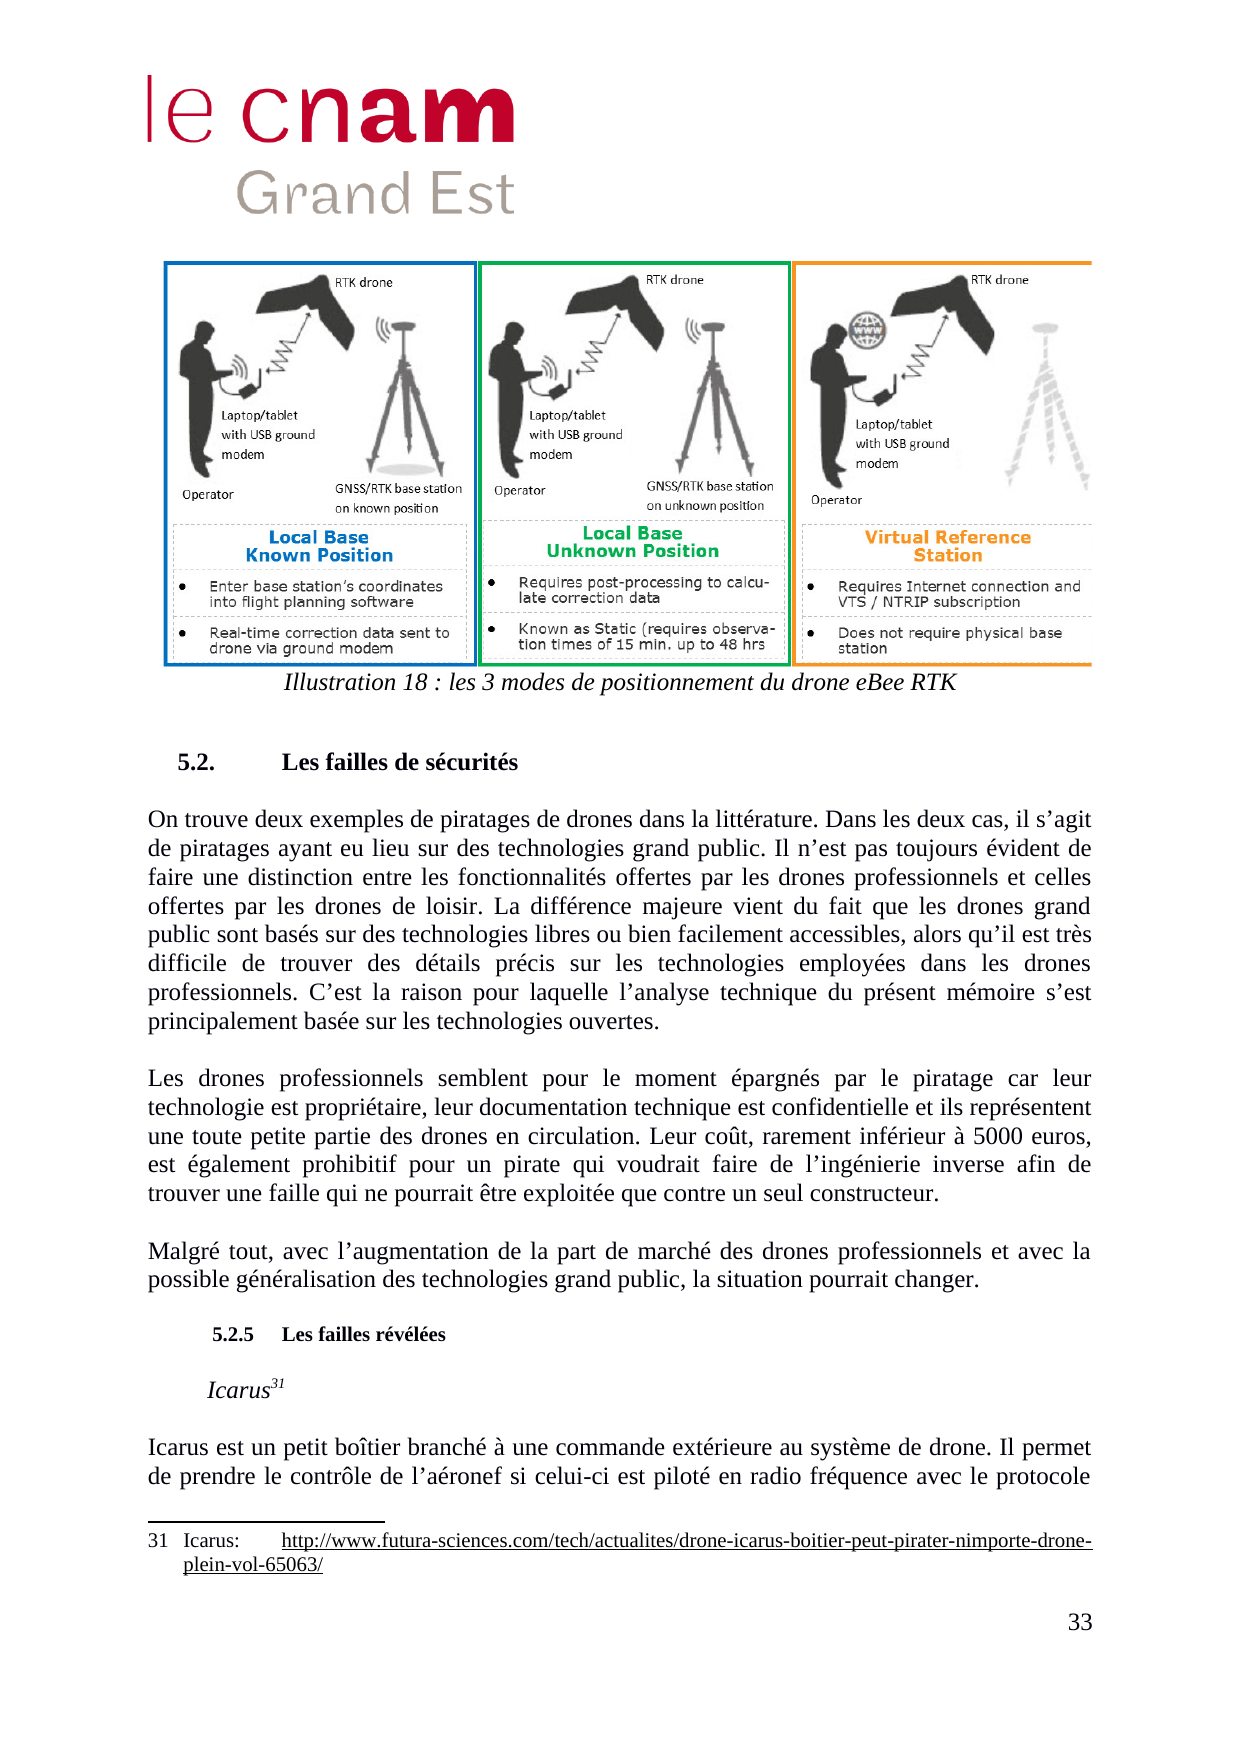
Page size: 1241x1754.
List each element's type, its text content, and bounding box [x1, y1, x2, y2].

text On trouve deux exemples de piratages de drones dans la littérature. Dans les deux cas, il s’agit de piratages ayant eu lieu sur des technologies grand public. Il n’est pas toujours évident de faire une distinction entre les fonctionnalités offertes par les drones professionnels et celles offertes par les drones de loisir. La différence majeure vient du fait que les drones grand public sont basés sur des technologies libres ou bien facilement accessibles, alors qu’il est très difficile de trouver des détails précis sur les technologies employées dans les drones professionnels. C’est la raison pour laquelle l’analyse technique du présent mémoire s’est principalement basée sur les technologies ouvertes. [148, 804, 1092, 1034]
text Les drones professionnels semblent pour le moment épargnés par le piratage car leur technologie est propriétaire, leur documentation technique est confidentielle et ils représentent une toute petite partie des drones en circulation. Leur coût, rarement inférieur à 5000 euros, est également prohibitif pour un pirate qui voudrait faire de l’ingénierie inverse afin de trouver une faille qui ne pourrait être exploitée que contre un seul constructeur. [148, 1063, 1092, 1207]
subtitle Les failles de sécurités [177, 747, 1092, 776]
picture [147, 75, 514, 214]
subtitle Les failles révélées [207, 1322, 1092, 1346]
picture [163, 261, 1092, 667]
subtitle Icarus [207, 1375, 1092, 1404]
text Malgré tout, avec l’augmentation de la part de marché des drones professionnels et avec la possible généralisation des technologies grand public, la situation pourrait changer. [148, 1236, 1092, 1293]
